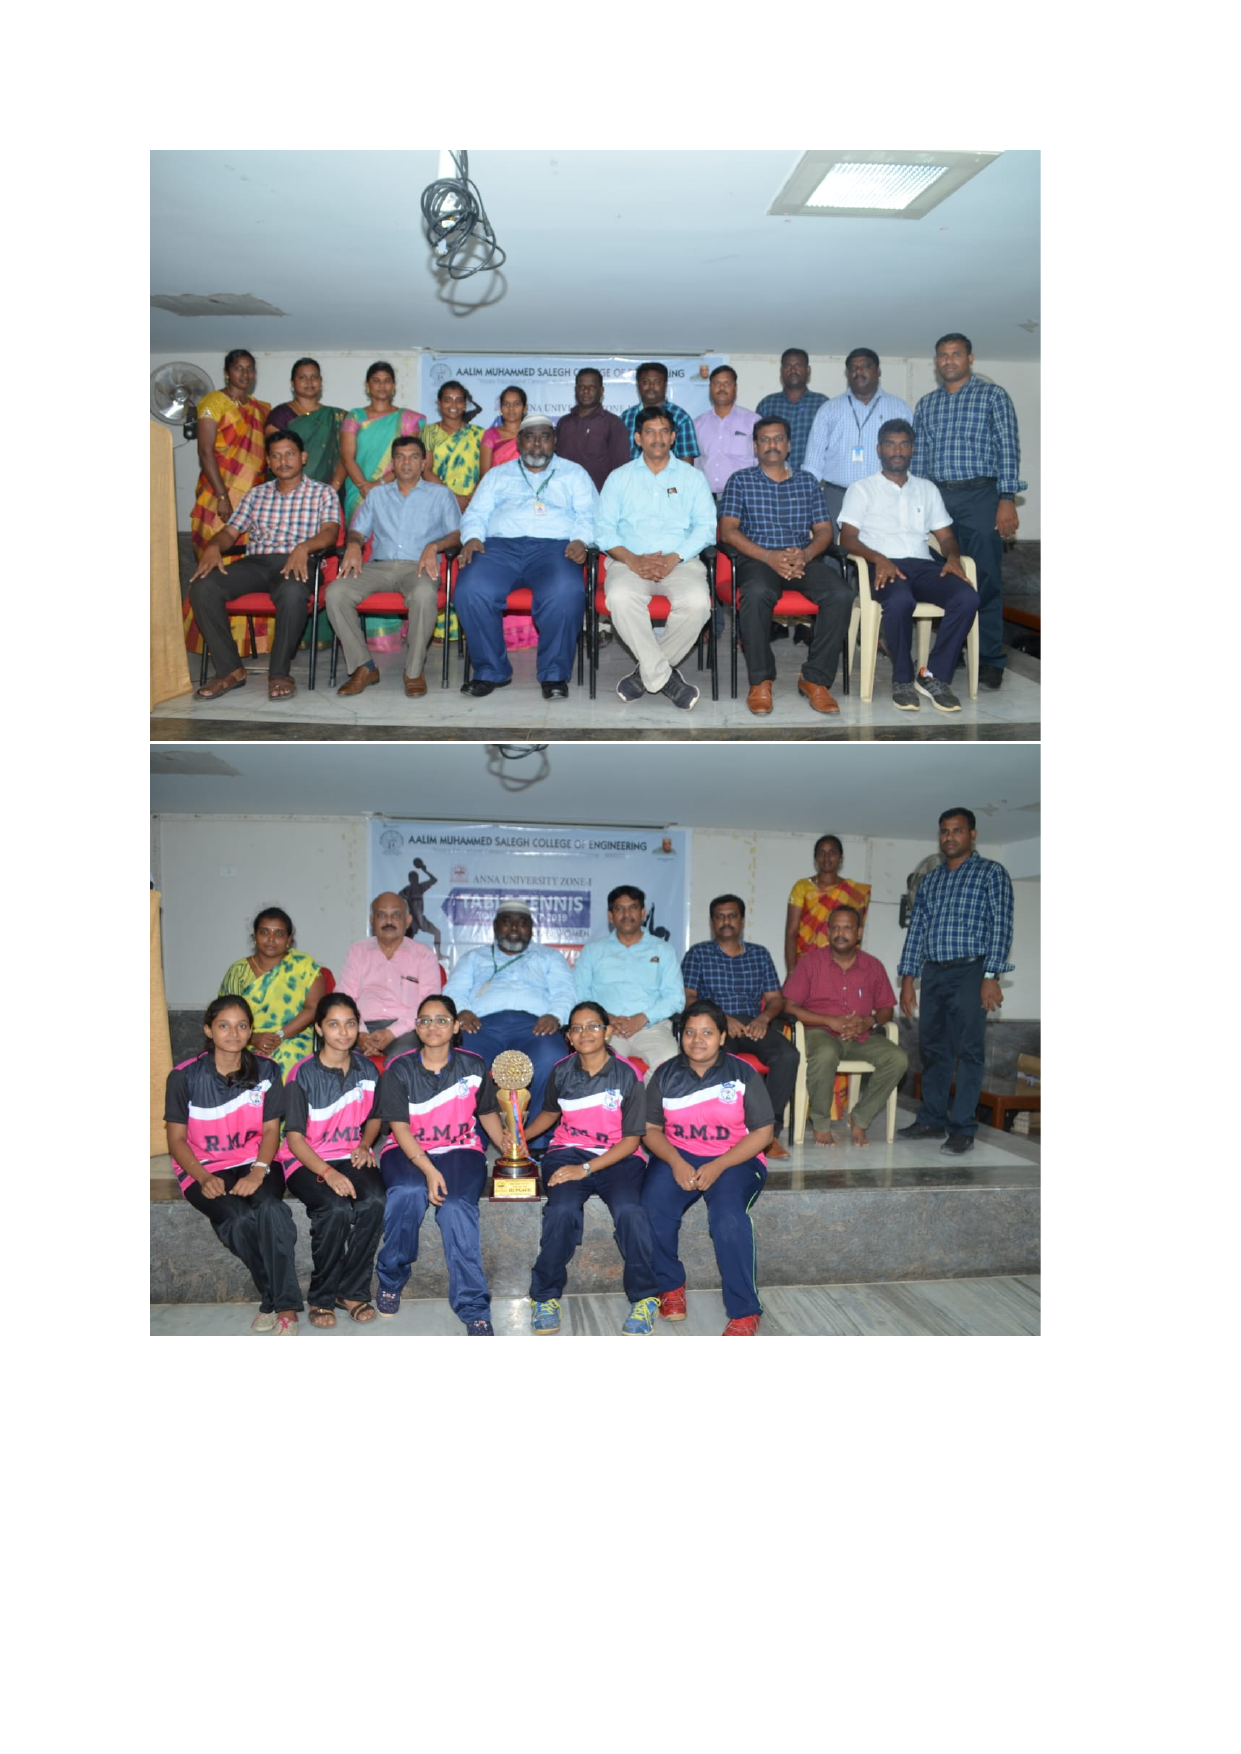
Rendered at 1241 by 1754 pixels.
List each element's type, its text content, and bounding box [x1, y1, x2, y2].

picture [150, 150, 1041, 741]
picture [150, 744, 1041, 1336]
